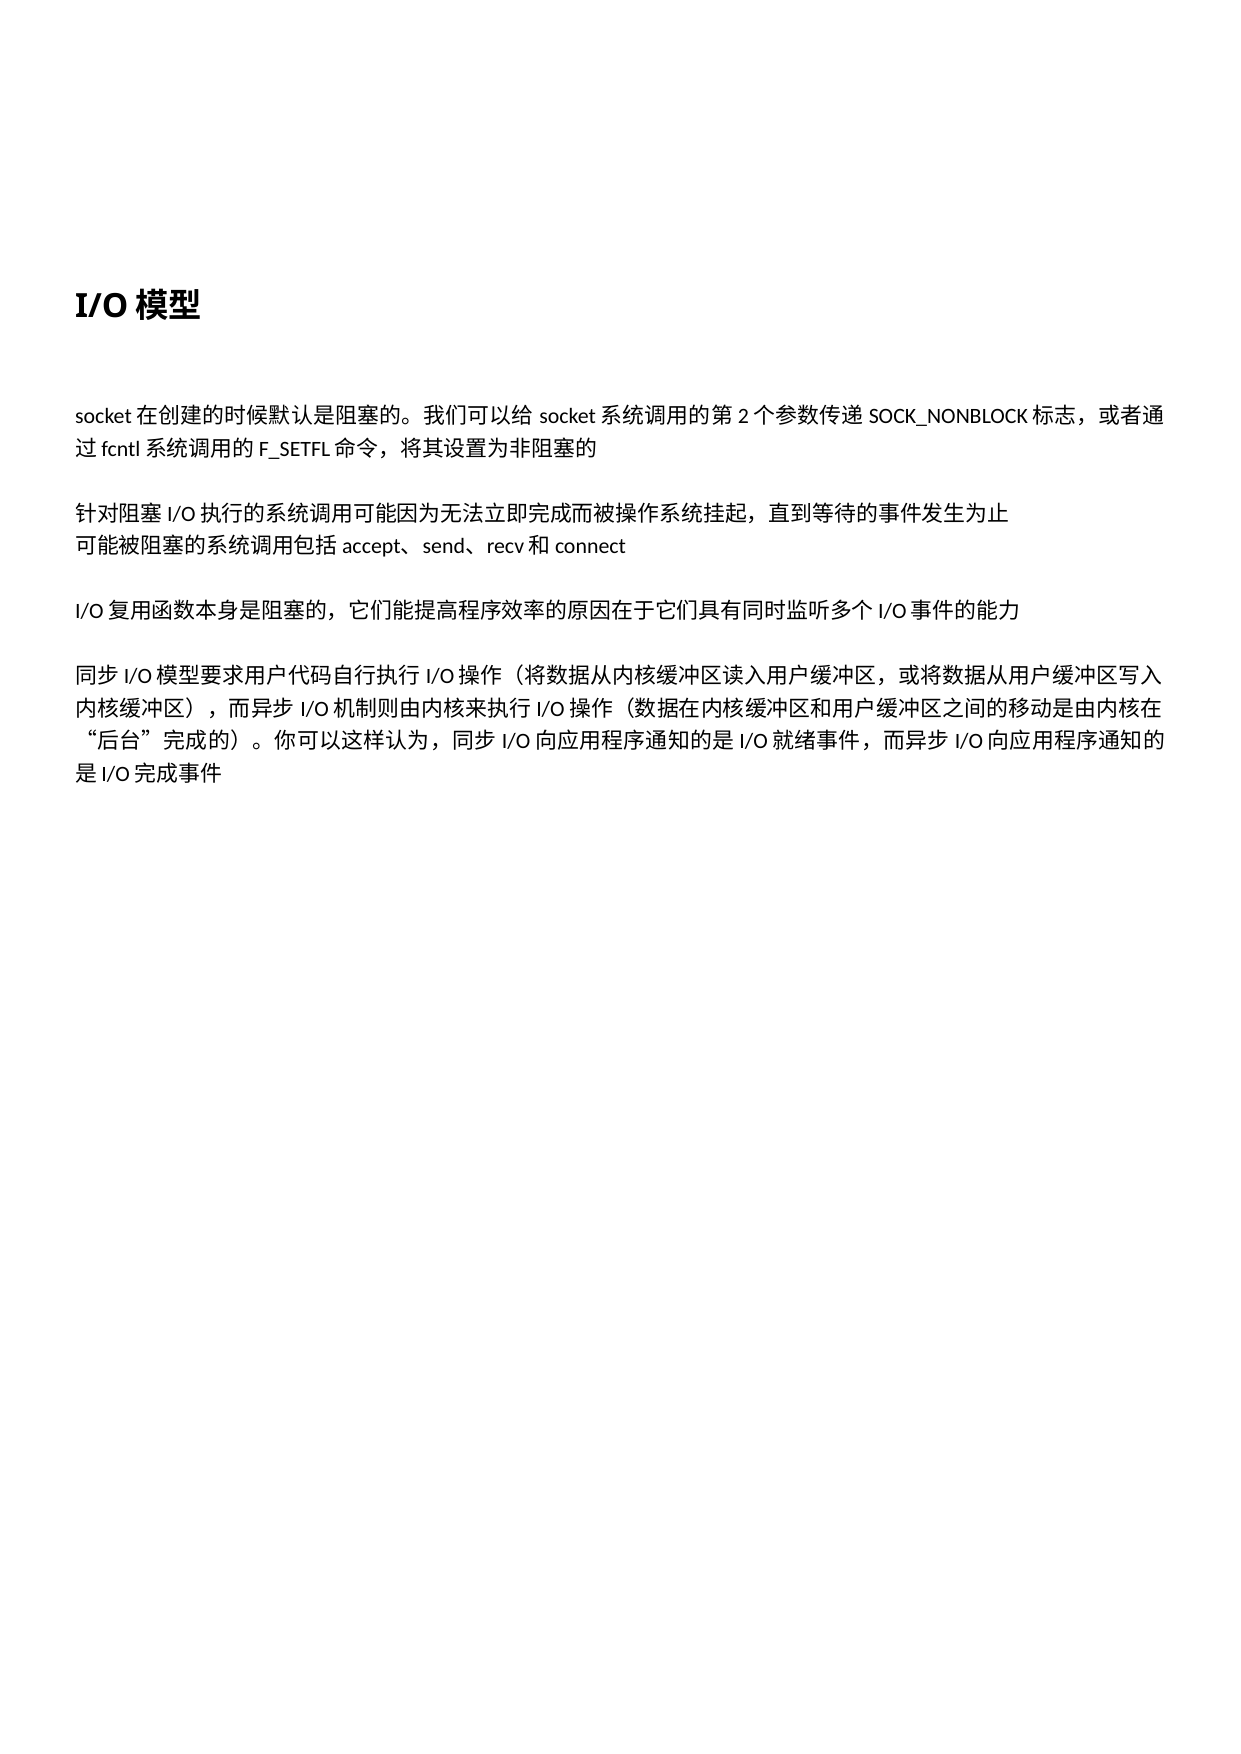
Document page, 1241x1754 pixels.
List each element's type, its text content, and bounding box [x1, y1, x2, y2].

text socket在创建的时候默认是阻塞的。我们可以给socket系统调用的第2个参数传递SOCK_NONBLOCK标志，或者通过fcntl系统调用的F_SETFL命令，将其设置为非阻塞的 [75, 398, 1165, 463]
text 针对阻塞I/O执行的系统调用可能因为无法立即完成而被操作系统挂起，直到等待的事件发生为止 [75, 495, 1165, 528]
text I/O复用函数本身是阻塞的，它们能提高程序效率的原因在于它们具有同时监听多个I/O事件的能力 [75, 593, 1165, 625]
text 可能被阻塞的系统调用包括accept、send、recv和connect [75, 528, 1165, 560]
text 同步I/O模型要求用户代码自行执行I/O操作（将数据从内核缓冲区读入用户缓冲区，或将数据从用户缓冲区写入内核缓冲区），而异步I/O机制则由内核来执行I/O操作（数据在内核缓冲区和用户缓冲区之间的移动是由内核在“后台”完成的）。你可以这样认为，同步I/O向应用程序通知的是I/O就绪事件，而异步I/O向应用程序通知的是I/O完成事件 [75, 658, 1165, 788]
subtitle I/O模型 [75, 270, 1165, 335]
